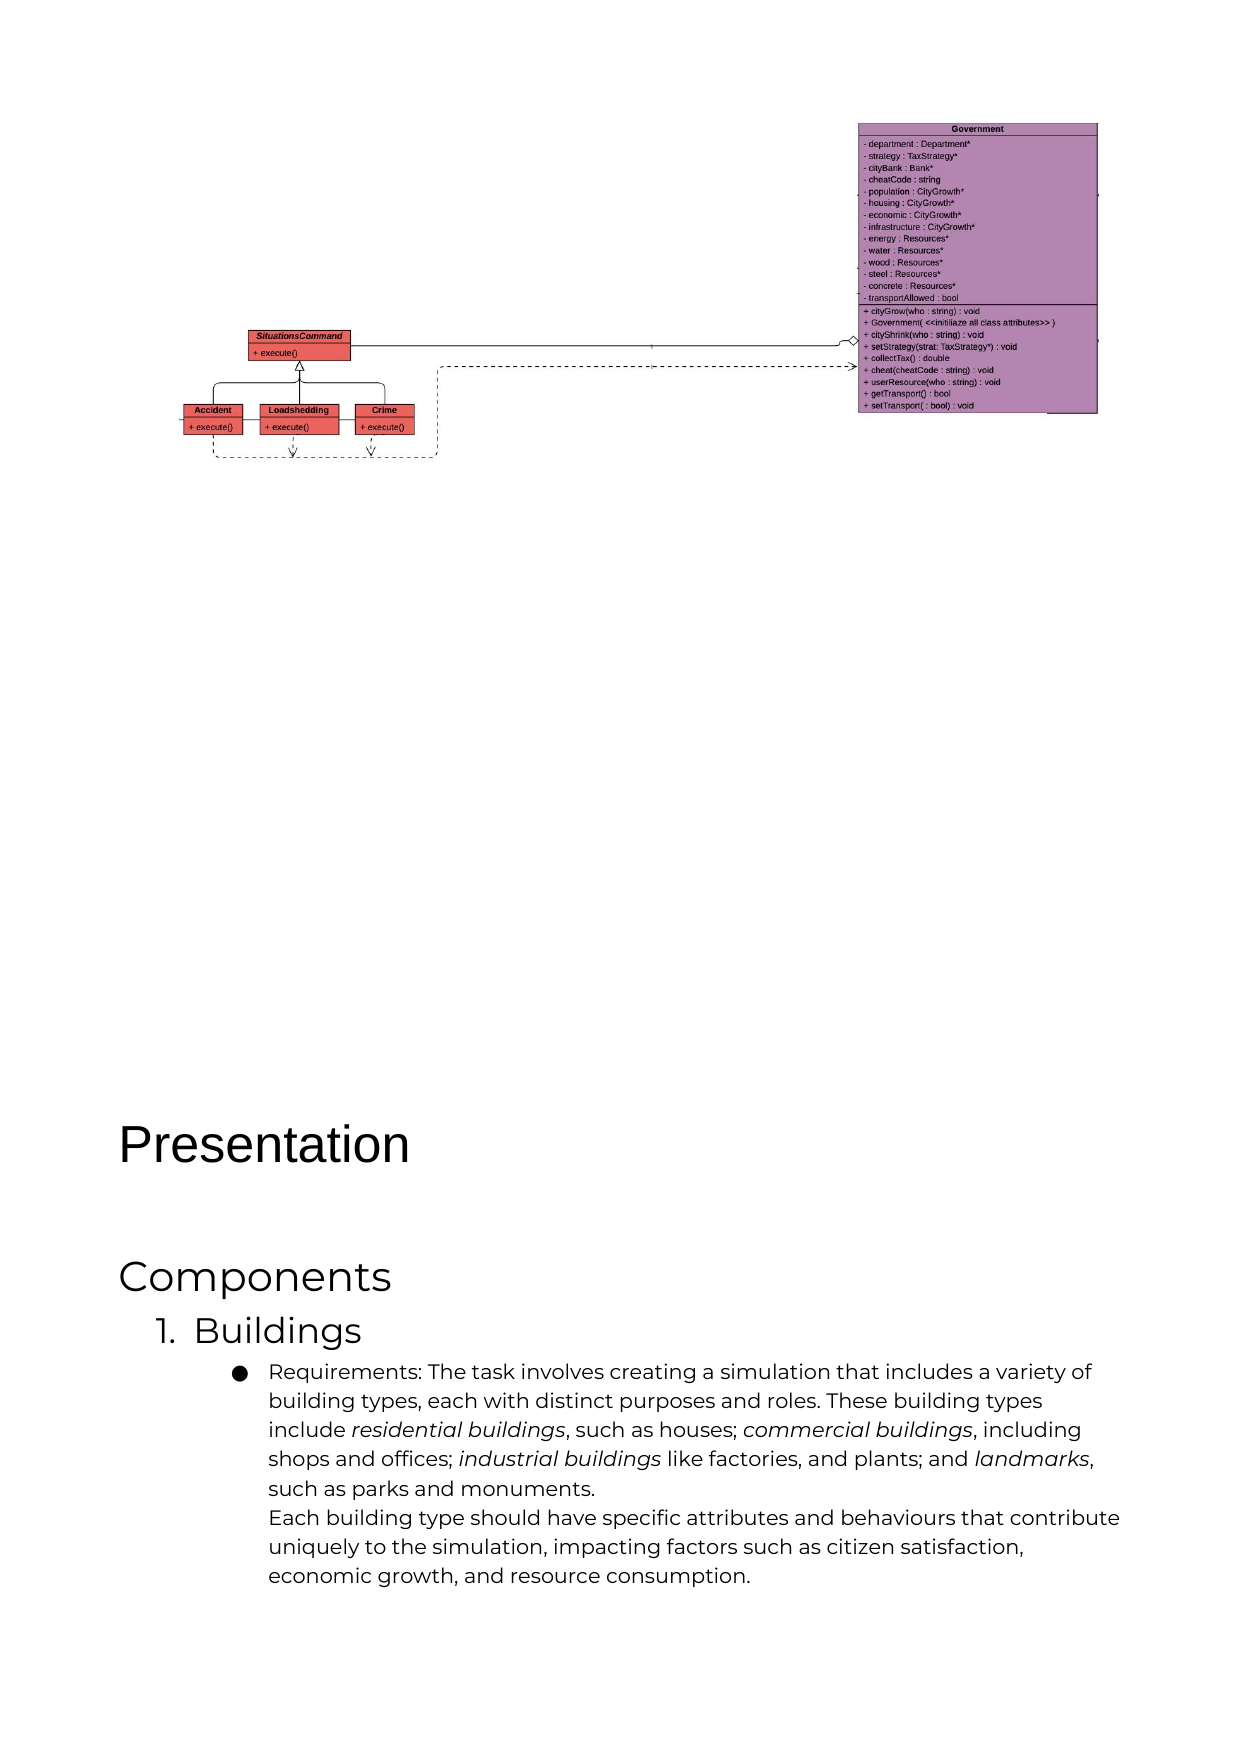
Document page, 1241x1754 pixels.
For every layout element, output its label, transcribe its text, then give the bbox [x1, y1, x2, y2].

text Each building type should have specific attributes and behaviours that contribute uniquely to the simulation, impacting factors such as citizen satisfaction, economic growth, and resource consumption. [268, 1505, 1122, 1589]
list Requirements: The task involves creating a simulation that includes a variety of building types, each with distinct purposes and roles. These building types include residential buildings, such as houses; commercial buildings, including shops and offices; industrial buildings like factories, and plants; and landmarks, such as parks and monuments. [231, 1359, 1122, 1501]
picture [117, 77, 1122, 466]
text Components [118, 1251, 1122, 1302]
text Presentation [118, 1113, 1122, 1173]
list Buildings [156, 1309, 1122, 1353]
